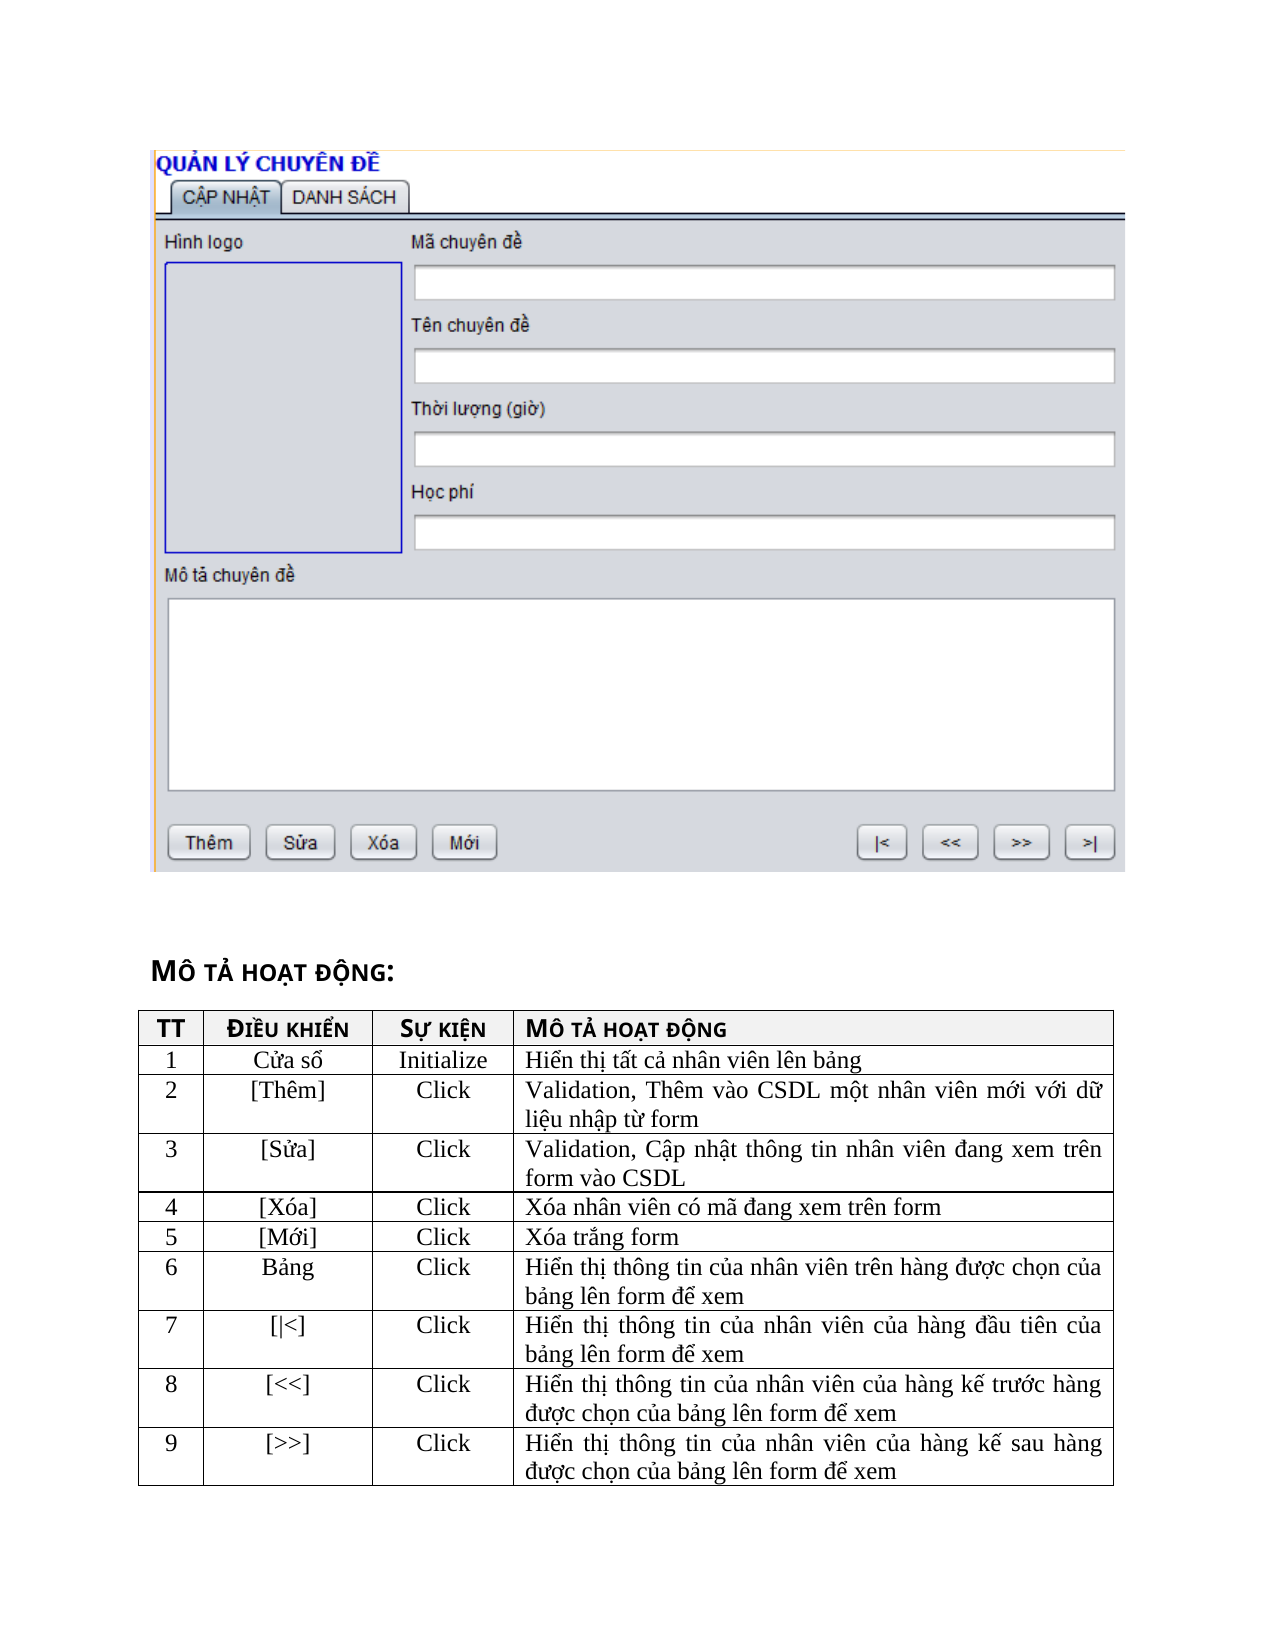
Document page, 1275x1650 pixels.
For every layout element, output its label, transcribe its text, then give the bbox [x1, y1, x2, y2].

table_cell Hiển thị thông tin của nhân viên của hàng đầu tiên của bảng lên form để xem [514, 1311, 1113, 1368]
table_cell 5 [139, 1222, 203, 1251]
table_cell 8 [139, 1369, 203, 1427]
table_cell Click [373, 1222, 513, 1251]
table_cell Click [373, 1134, 513, 1191]
table_cell [Thêm] [204, 1075, 372, 1133]
table_cell Click [373, 1369, 513, 1427]
text Mô tả hoạt động: [150, 950, 1125, 990]
table_cell Hiển thị tất cả nhân viên lên bảng [514, 1046, 1113, 1074]
table_cell 1 [139, 1046, 203, 1074]
table_cell [Xóa] [204, 1193, 372, 1221]
table_cell [Sửa] [204, 1134, 372, 1191]
table_header TT [139, 1011, 203, 1044]
table_header Điều khiển [204, 1011, 372, 1044]
table_cell Hiển thị thông tin của nhân viên trên hàng được chọn của bảng lên form để xem [514, 1252, 1113, 1309]
table_cell 6 [139, 1252, 203, 1309]
table_cell Bảng [204, 1252, 372, 1309]
table_cell 2 [139, 1075, 203, 1133]
table_cell [>>] [204, 1428, 372, 1485]
table_cell 7 [139, 1311, 203, 1368]
table_cell 3 [139, 1134, 203, 1191]
table_cell Xóa nhân viên có mã đang xem trên form [514, 1193, 1113, 1221]
table_cell 9 [139, 1428, 203, 1485]
table_cell Click [373, 1252, 513, 1309]
table_cell [<<] [204, 1369, 372, 1427]
table_cell Cửa sổ [204, 1046, 372, 1074]
table_cell Click [373, 1311, 513, 1368]
table_cell Hiển thị thông tin của nhân viên của hàng kế trước hàng được chọn của bảng lên form để xem [514, 1369, 1113, 1427]
table_cell Hiển thị thông tin của nhân viên của hàng kế sau hàng được chọn của bảng lên form để xem [514, 1428, 1113, 1485]
table_cell [|<] [204, 1311, 372, 1368]
table_cell 4 [139, 1193, 203, 1221]
table_header Mô tả hoạt động [514, 1011, 1113, 1044]
table_cell Xóa trắng form [514, 1222, 1113, 1251]
table_cell [Mới] [204, 1222, 372, 1251]
table_cell Initialize [373, 1046, 513, 1074]
table_cell Click [373, 1428, 513, 1485]
table_cell Validation, Cập nhật thông tin nhân viên đang xem trên form vào CSDL [514, 1134, 1113, 1191]
table_cell Click [373, 1075, 513, 1133]
picture [150, 150, 1125, 872]
table_cell Validation, Thêm vào CSDL một nhân viên mới với dữ liệu nhập từ form [514, 1075, 1113, 1133]
table_header Sự kiện [373, 1011, 513, 1044]
table_cell Click [373, 1193, 513, 1221]
